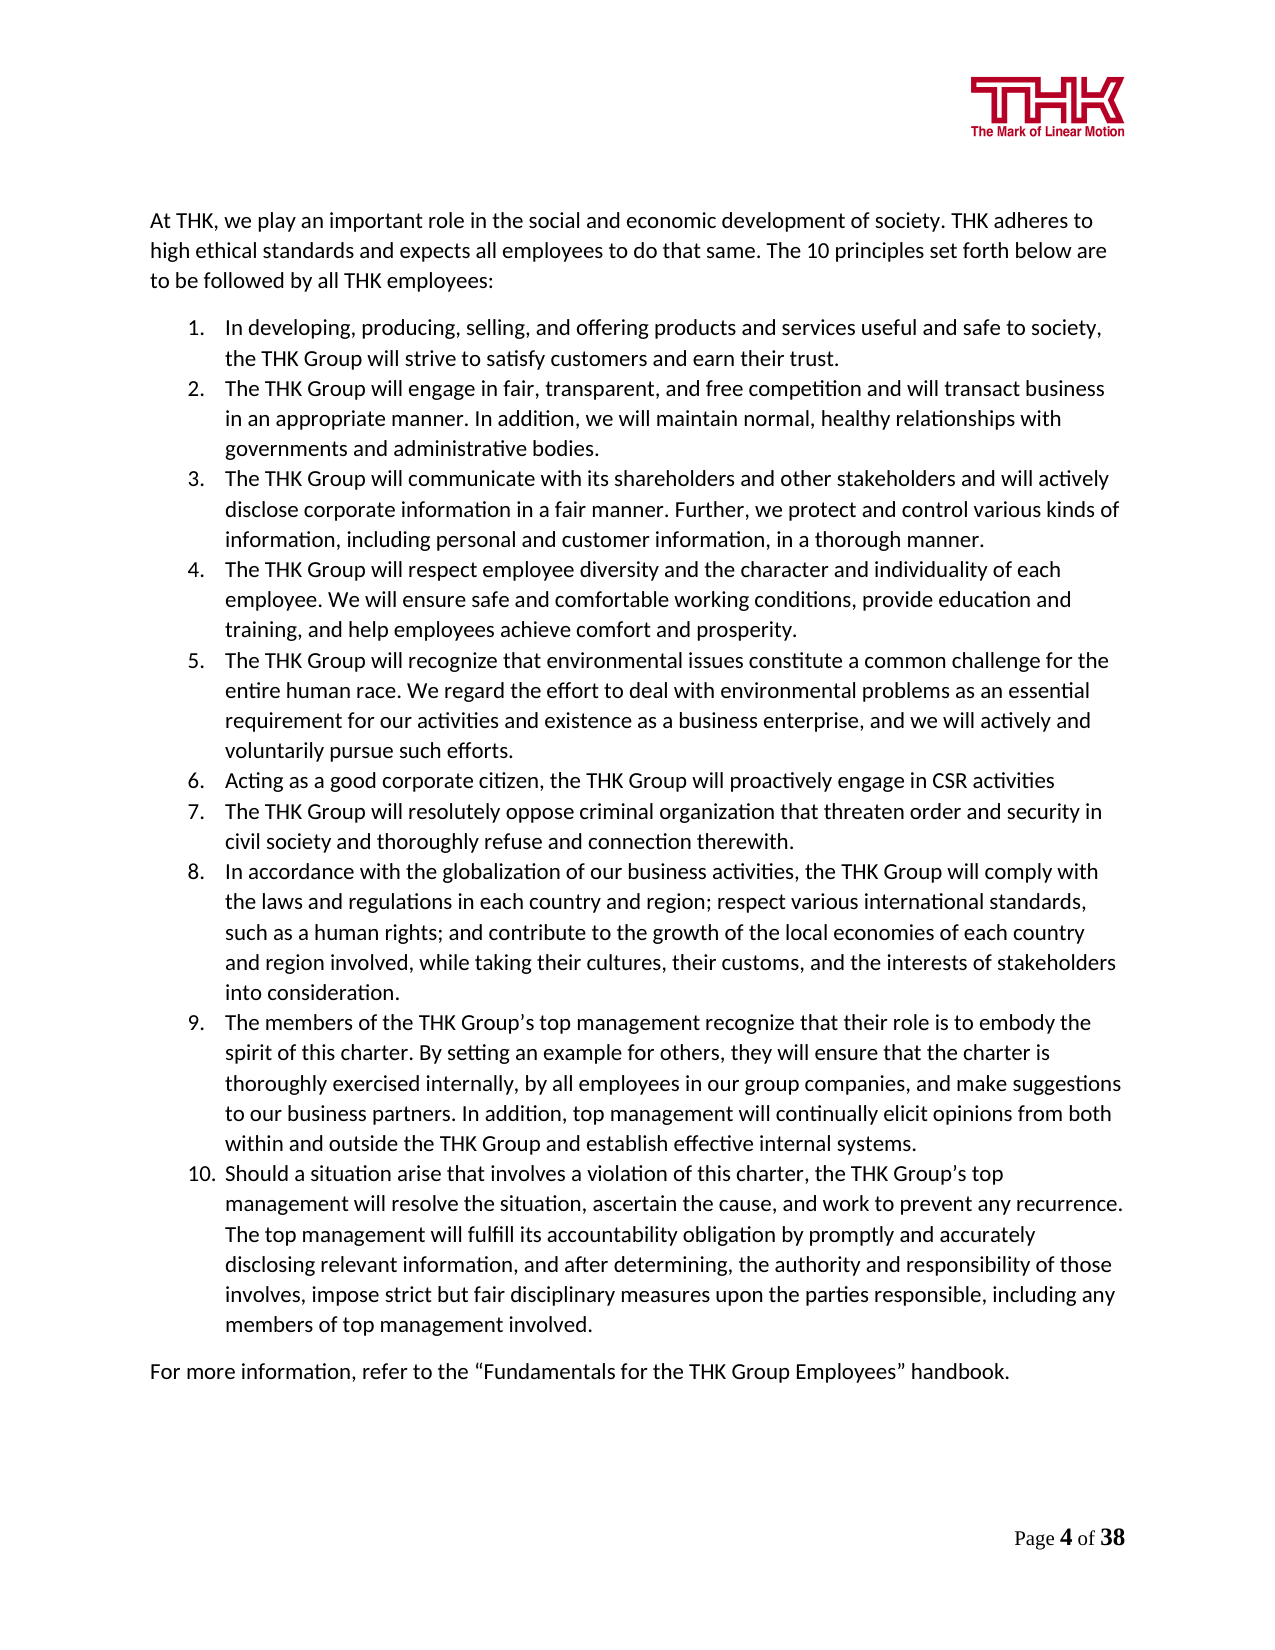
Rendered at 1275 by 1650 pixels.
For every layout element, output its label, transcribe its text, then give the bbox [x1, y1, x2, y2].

list In developing, producing, selling, and offering products and services useful and safe to society, the THK Group will strive to satisfy customers and earn their trust. [187, 313, 1125, 372]
list The members of the THK Group’s top management recognize that their role is to embody the spirit of this charter. By setting an example for others, they will ensure that the charter is thoroughly exercised internally, by all employees in our group companies, and make suggestions to our business partners. In addition, top management will continually elicit opinions from both within and outside the THK Group and establish effective internal systems. [187, 1008, 1125, 1157]
list The THK Group will resolutely oppose criminal organization that threaten order and security in civil society and thoroughly refuse and connection therewith. [187, 797, 1125, 855]
list The THK Group will recognize that environmental issues constitute a common challenge for the entire human race. We regard the effort to deal with environmental problems as an essential requirement for our activities and existence as a business enterprise, and we will actively and voluntarily pursue such efforts. [187, 646, 1125, 764]
picture [969, 75, 1125, 159]
list The THK Group will respect employee diversity and the character and individuality of each employee. We will ensure safe and comfortable working conditions, provide education and training, and help employees achieve comfort and prosperity. [187, 555, 1125, 644]
text For more information, refer to the “Fundamentals for the THK Group Employees” handbook. [150, 1357, 1125, 1385]
list The THK Group will communicate with its shareholders and other stakeholders and will actively disclose corporate information in a fair manner. Further, we protect and control various kinds of information, including personal and customer information, in a thorough manner. [187, 464, 1125, 553]
list Should a situation arise that involves a violation of this charter, the THK Group’s top management will resolve the situation, ascertain the cause, and work to prevent any recurrence. The top management will fulfill its accountability obligation by promptly and accurately disclosing relevant information, and after determining, the authority and responsibility of those involves, impose strict but fair disciplinary measures upon the parties responsible, including any members of top management involved. [187, 1159, 1125, 1338]
list In accordance with the globalization of our business activities, the THK Group will comply with the laws and regulations in each country and region; respect various international standards, such as a human rights; and contribute to the growth of the local economies of each country and region involved, while taking their cultures, their customs, and the interests of stakeholders into consideration. [187, 857, 1125, 1006]
list The THK Group will engage in fair, transparent, and free competition and will transact business in an appropriate manner. In addition, we will maintain normal, healthy relationships with governments and administrative bodies. [187, 374, 1125, 462]
text At THK, we play an important role in the social and economic development of society. THK adheres to high ethical standards and expects all employees to do that same. The 10 principles set forth below are to be followed by all THK employees: [150, 206, 1125, 295]
list Acting as a good corporate citizen, the THK Group will proactively engage in CSR activities [187, 767, 1125, 795]
